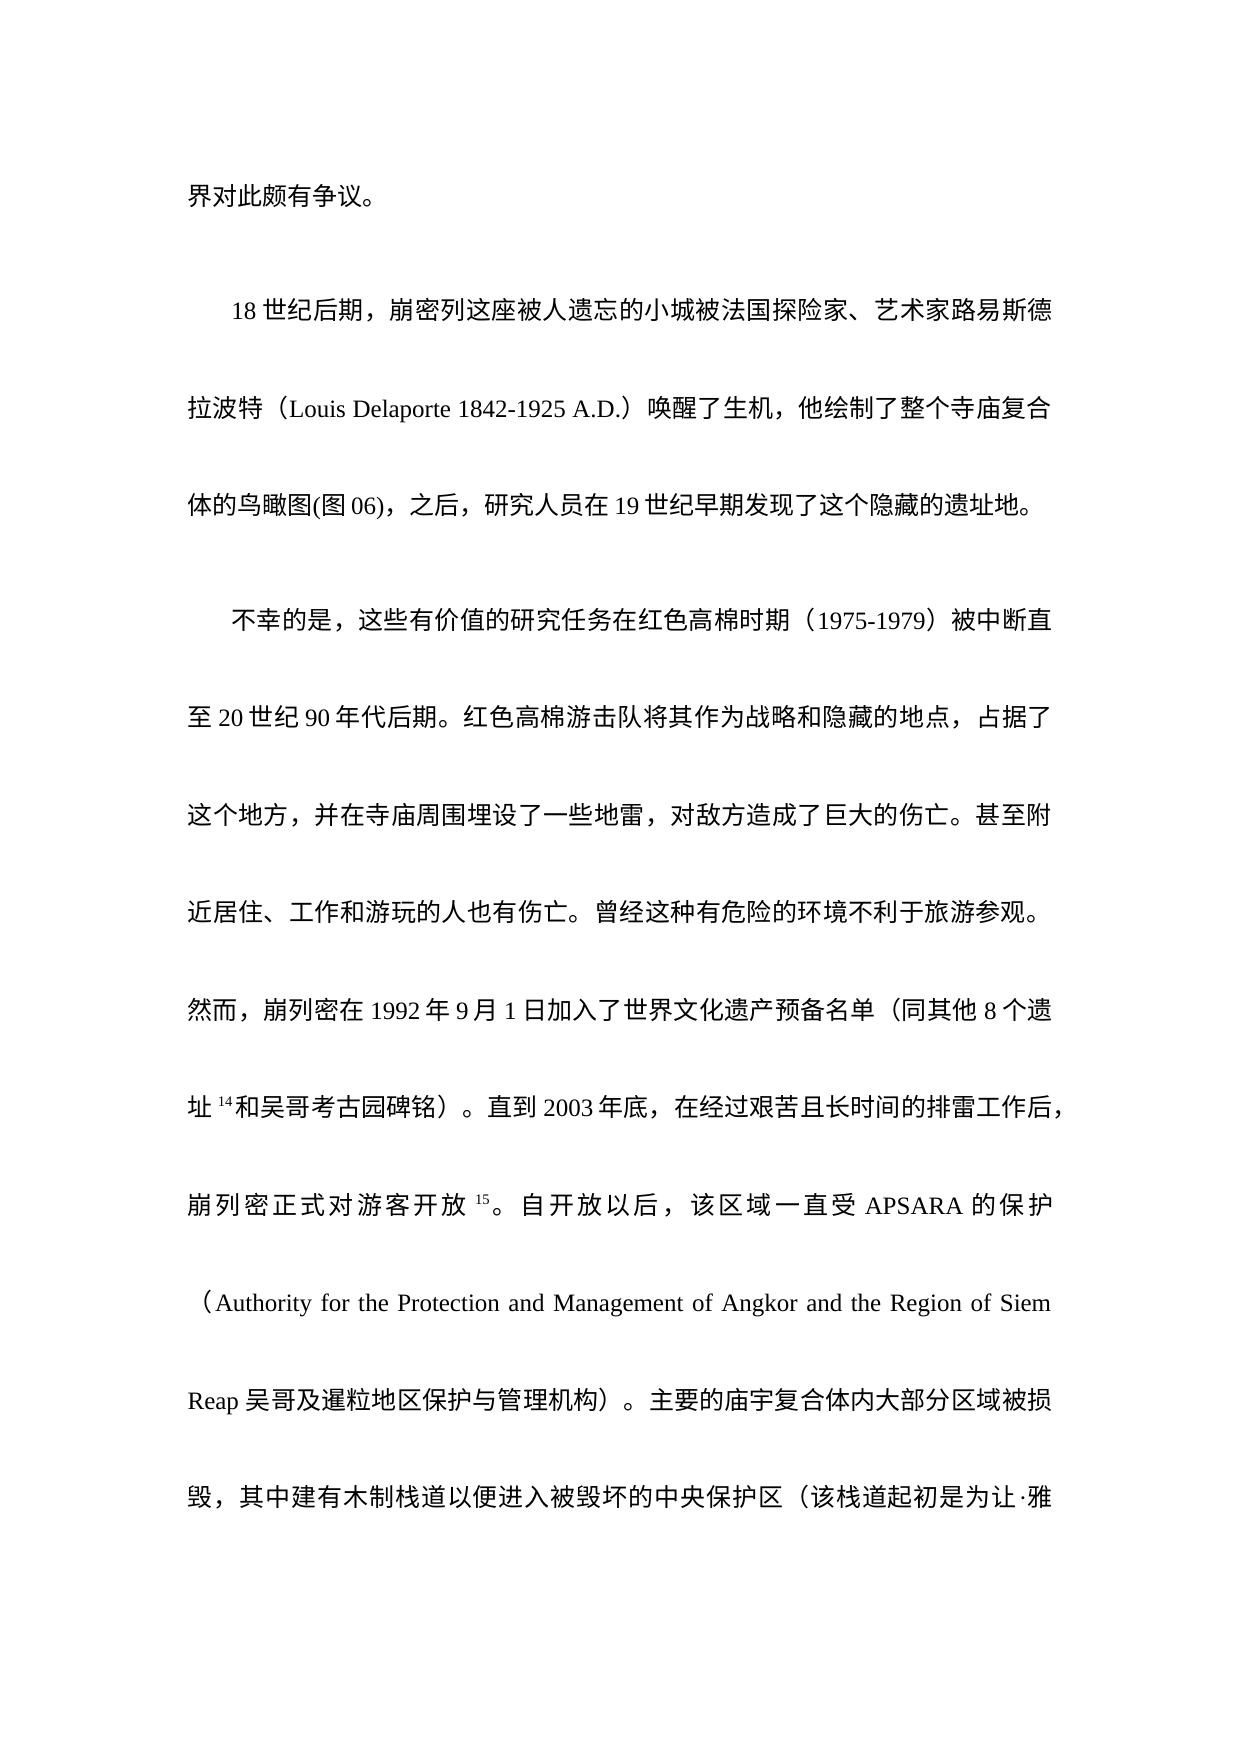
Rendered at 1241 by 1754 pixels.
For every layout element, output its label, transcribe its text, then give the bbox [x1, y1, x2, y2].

text 18世纪后期，崩密列这座被人遗忘的小城被法国探险家、艺术家路易斯德拉波特（Louis Delaporte 1842-1925 A.D.）唤醒了生机，他绘制了整个寺庙复合体的鸟瞰图(图06)，之后，研究人员在19世纪早期发现了这个隐藏的遗址地。 [187, 276, 1053, 536]
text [187, 586, 1053, 1528]
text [187, 162, 1053, 227]
